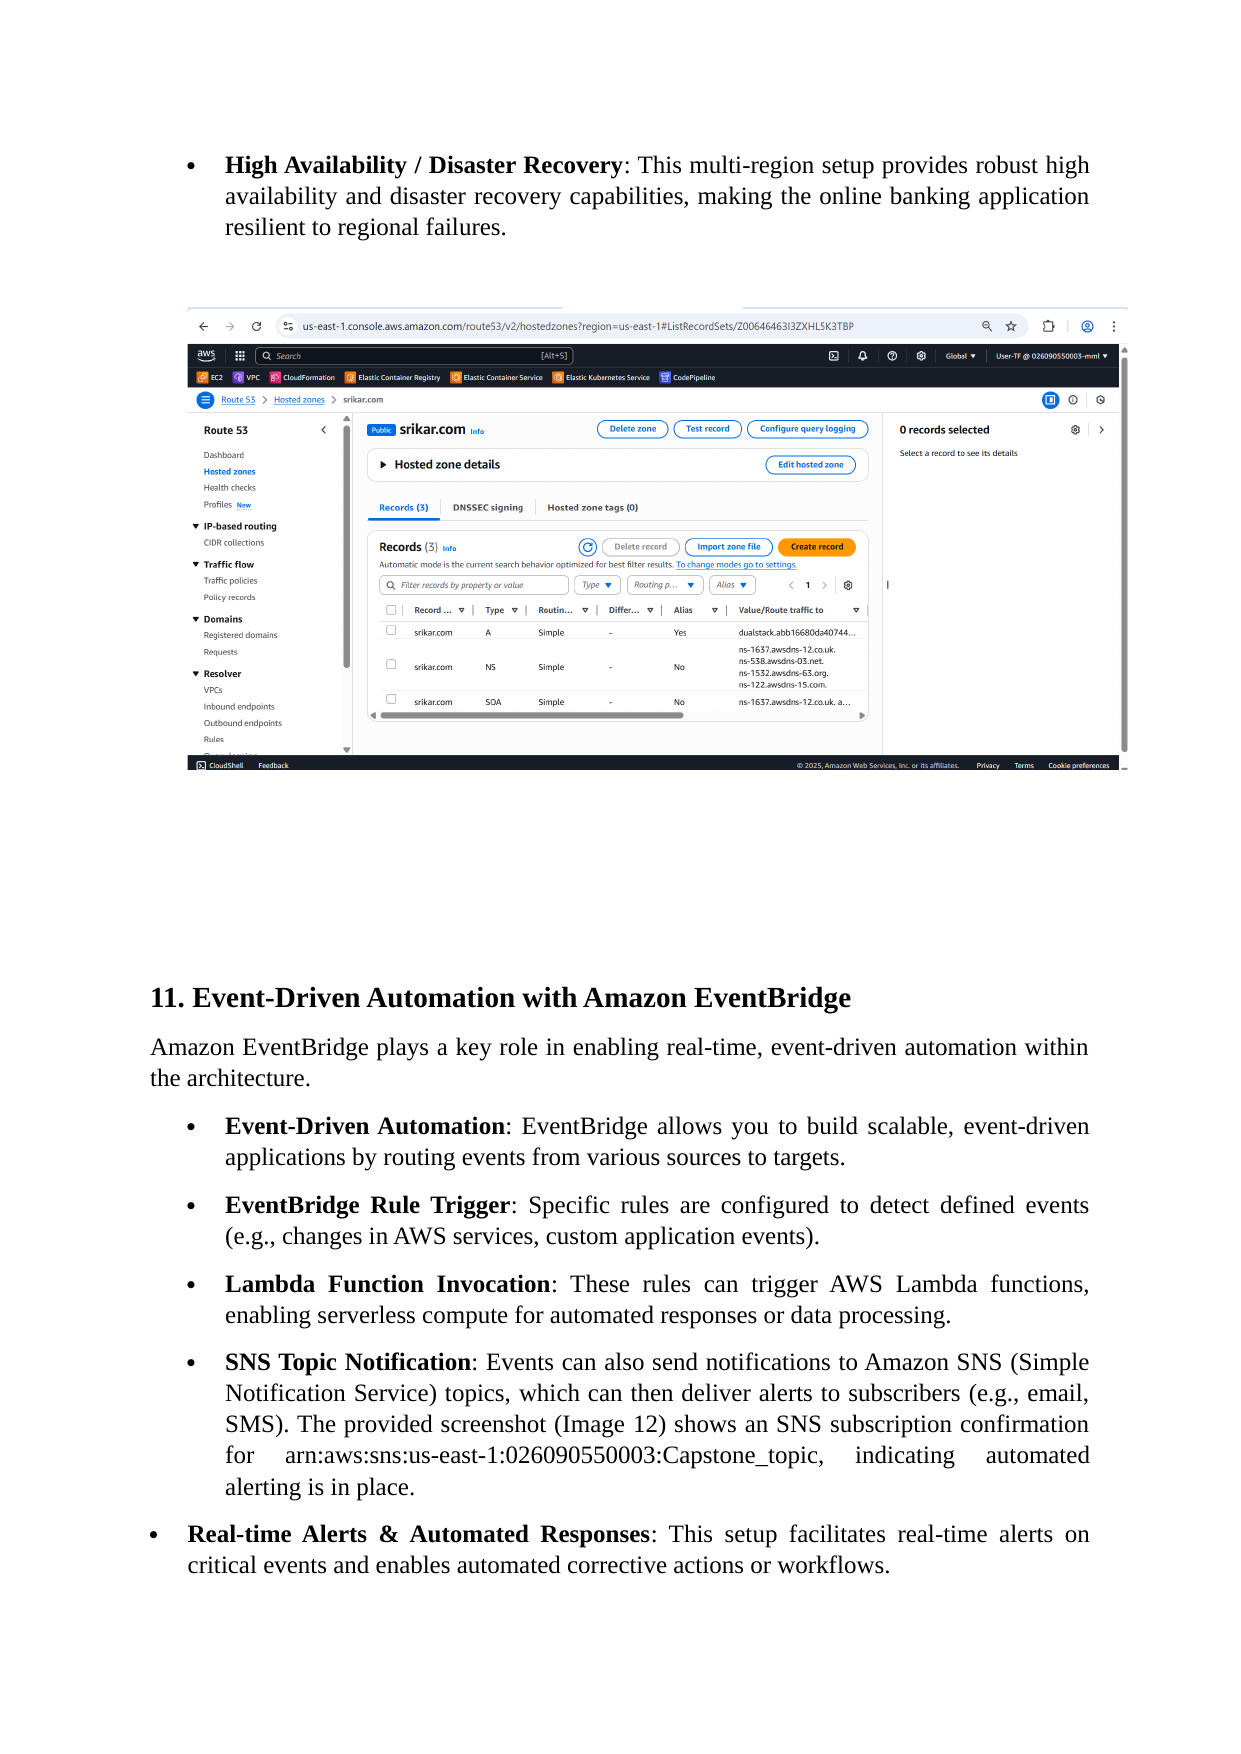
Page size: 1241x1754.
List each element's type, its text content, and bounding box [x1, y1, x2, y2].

list High Availability / Disaster Recovery: This multi-region setup provides robust high availability and disaster recovery capabilities, making the online banking application resilient to regional failures. [187, 150, 1090, 241]
picture [187, 307, 1128, 770]
list Event-Driven Automation: EventBridge allows you to build scalable, event-driven applications by routing events from various sources to targets. [187, 1111, 1090, 1171]
text 11. Event-Driven Automation with Amazon EventBridge [150, 980, 1090, 1013]
text Amazon EventBridge plays a key role in enabling real-time, event-driven automation within the architecture. [150, 1032, 1090, 1092]
list EventBridge Rule Trigger: Specific rules are configured to detect defined events (e.g., changes in AWS services, custom application events). [187, 1190, 1090, 1250]
list SNS Topic Notification: Events can also send notifications to Amazon SNS (Simple Notification Service) topics, which can then deliver alerts to subscribers (e.g., email, SMS). The provided screenshot (Image 12) shows an SNS subscription confirmation for arn:aws:sns:us-east-1:026090550003:Capstone_topic, indicating automated alerting is in place. [187, 1347, 1090, 1500]
list Real-time Alerts & Automated Responses: This setup facilitates real-time alerts on critical events and enables automated corrective actions or workflows. [150, 1519, 1090, 1579]
list Lambda Function Invocation: These rules can trigger AWS Lambda functions, enabling serverless compute for automated responses or data processing. [187, 1269, 1090, 1328]
